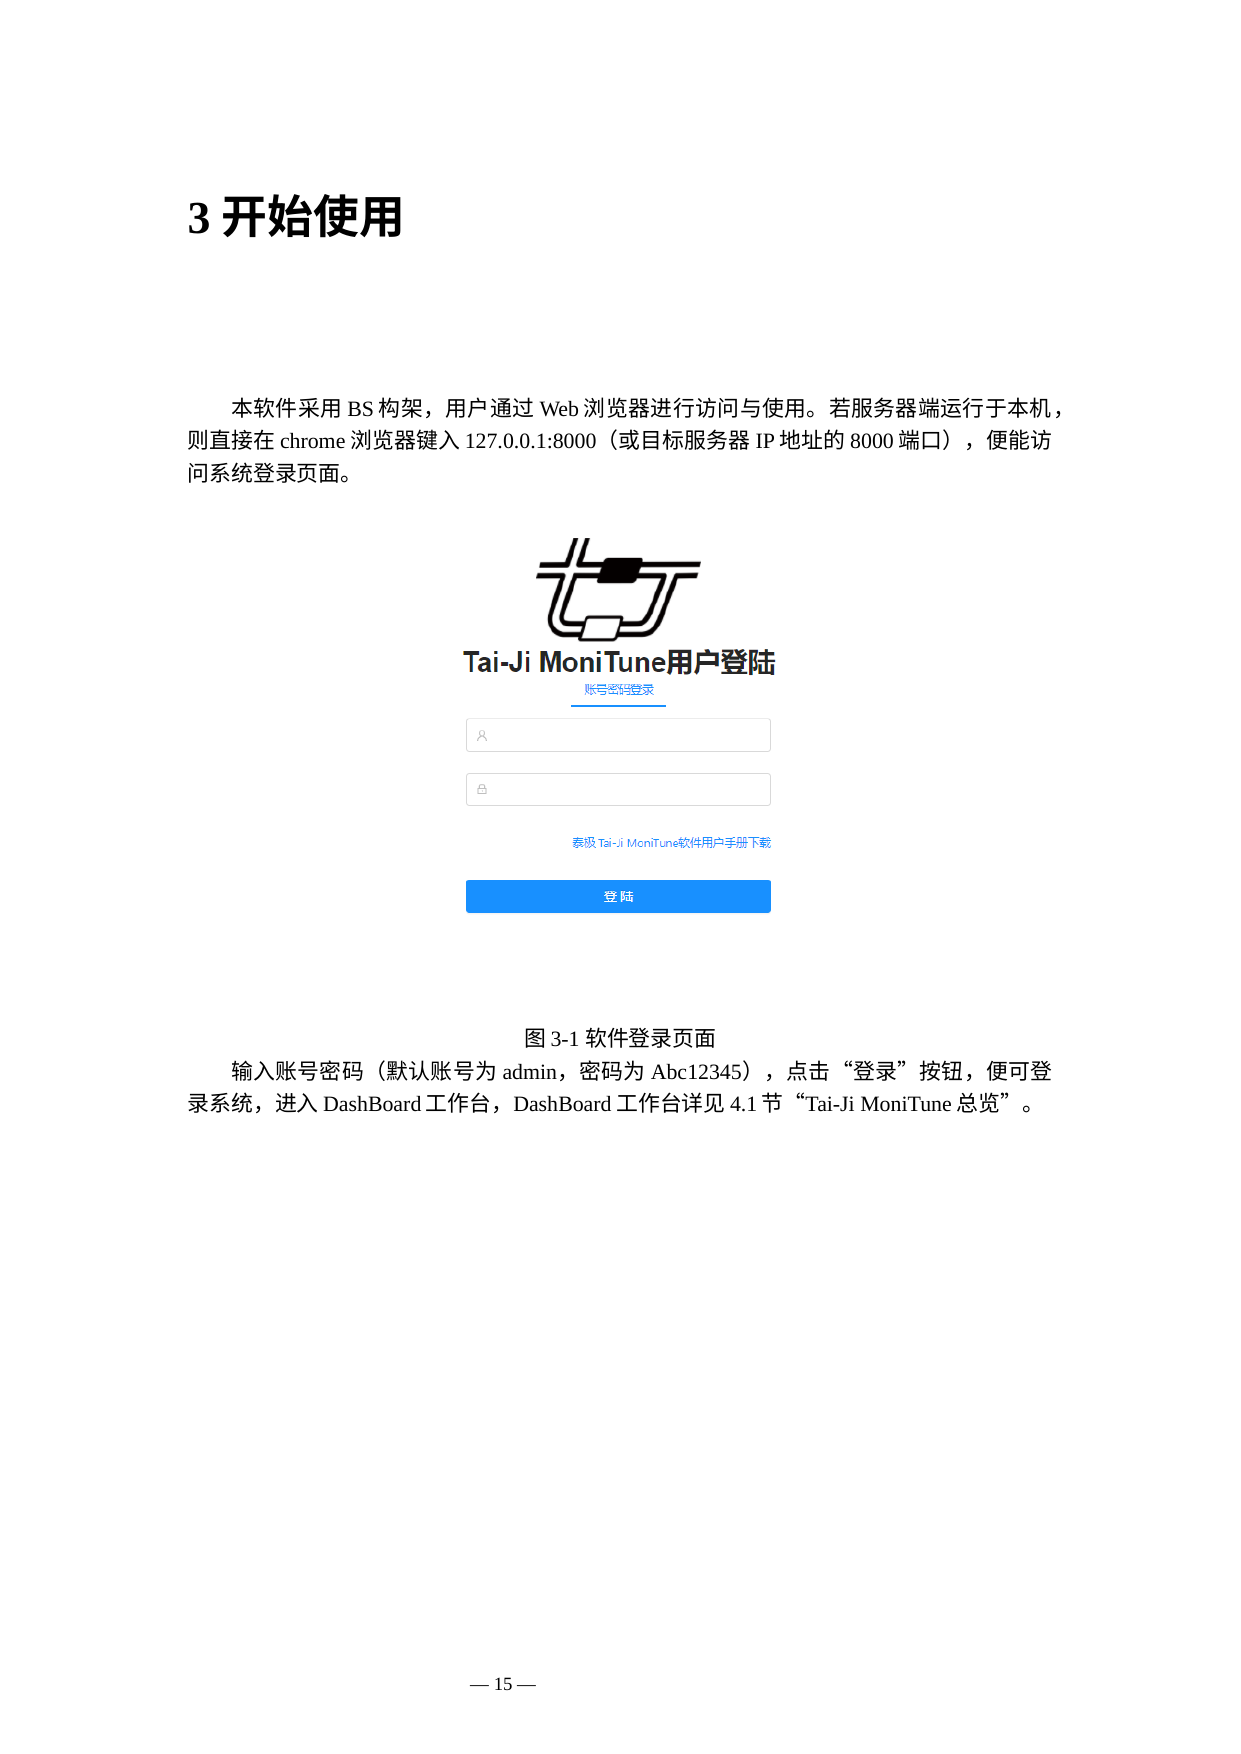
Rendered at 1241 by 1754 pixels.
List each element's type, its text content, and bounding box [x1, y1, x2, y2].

text 本软件采用BS构架，用户通过Web浏览器进行访问与使用。若服务器端运行于本机，则直接在chrome浏览器键入127.0.0.1:8000（或目标服务器IP地址的8000端口），便能访问系统登录页面。 [187, 391, 1053, 488]
text 图3-1 软件登录页面 [187, 1021, 1053, 1053]
picture [187, 488, 1052, 1007]
text 输入账号密码（默认账号为admin，密码为Abc12345），点击“登录”按钮，便可登录系统，进入DashBoard工作台，DashBoard工作台详见4.1节“Tai-Ji MoniTune总览”。 [187, 1053, 1053, 1118]
subtitle 3 开始使用 [187, 165, 1053, 263]
